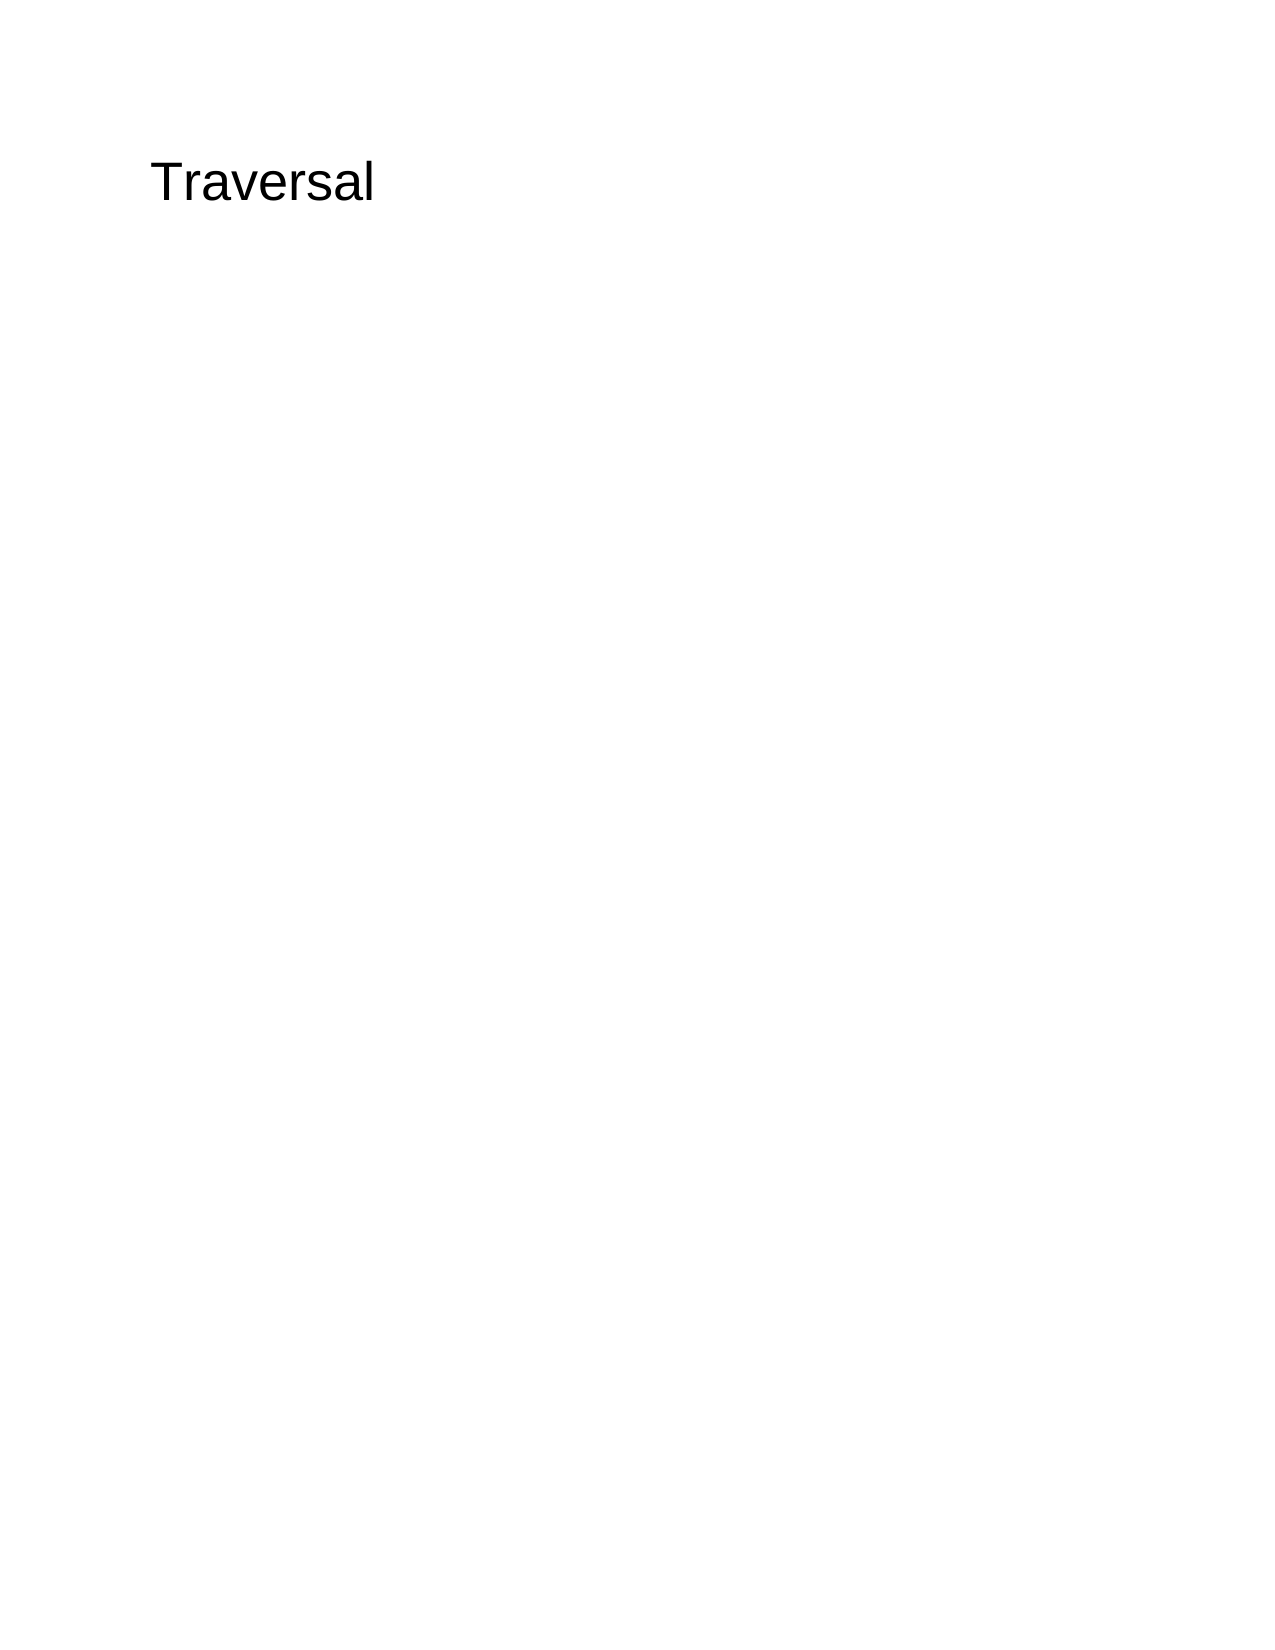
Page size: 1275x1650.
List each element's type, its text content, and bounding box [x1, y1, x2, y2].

title Traversal [150, 150, 1125, 212]
